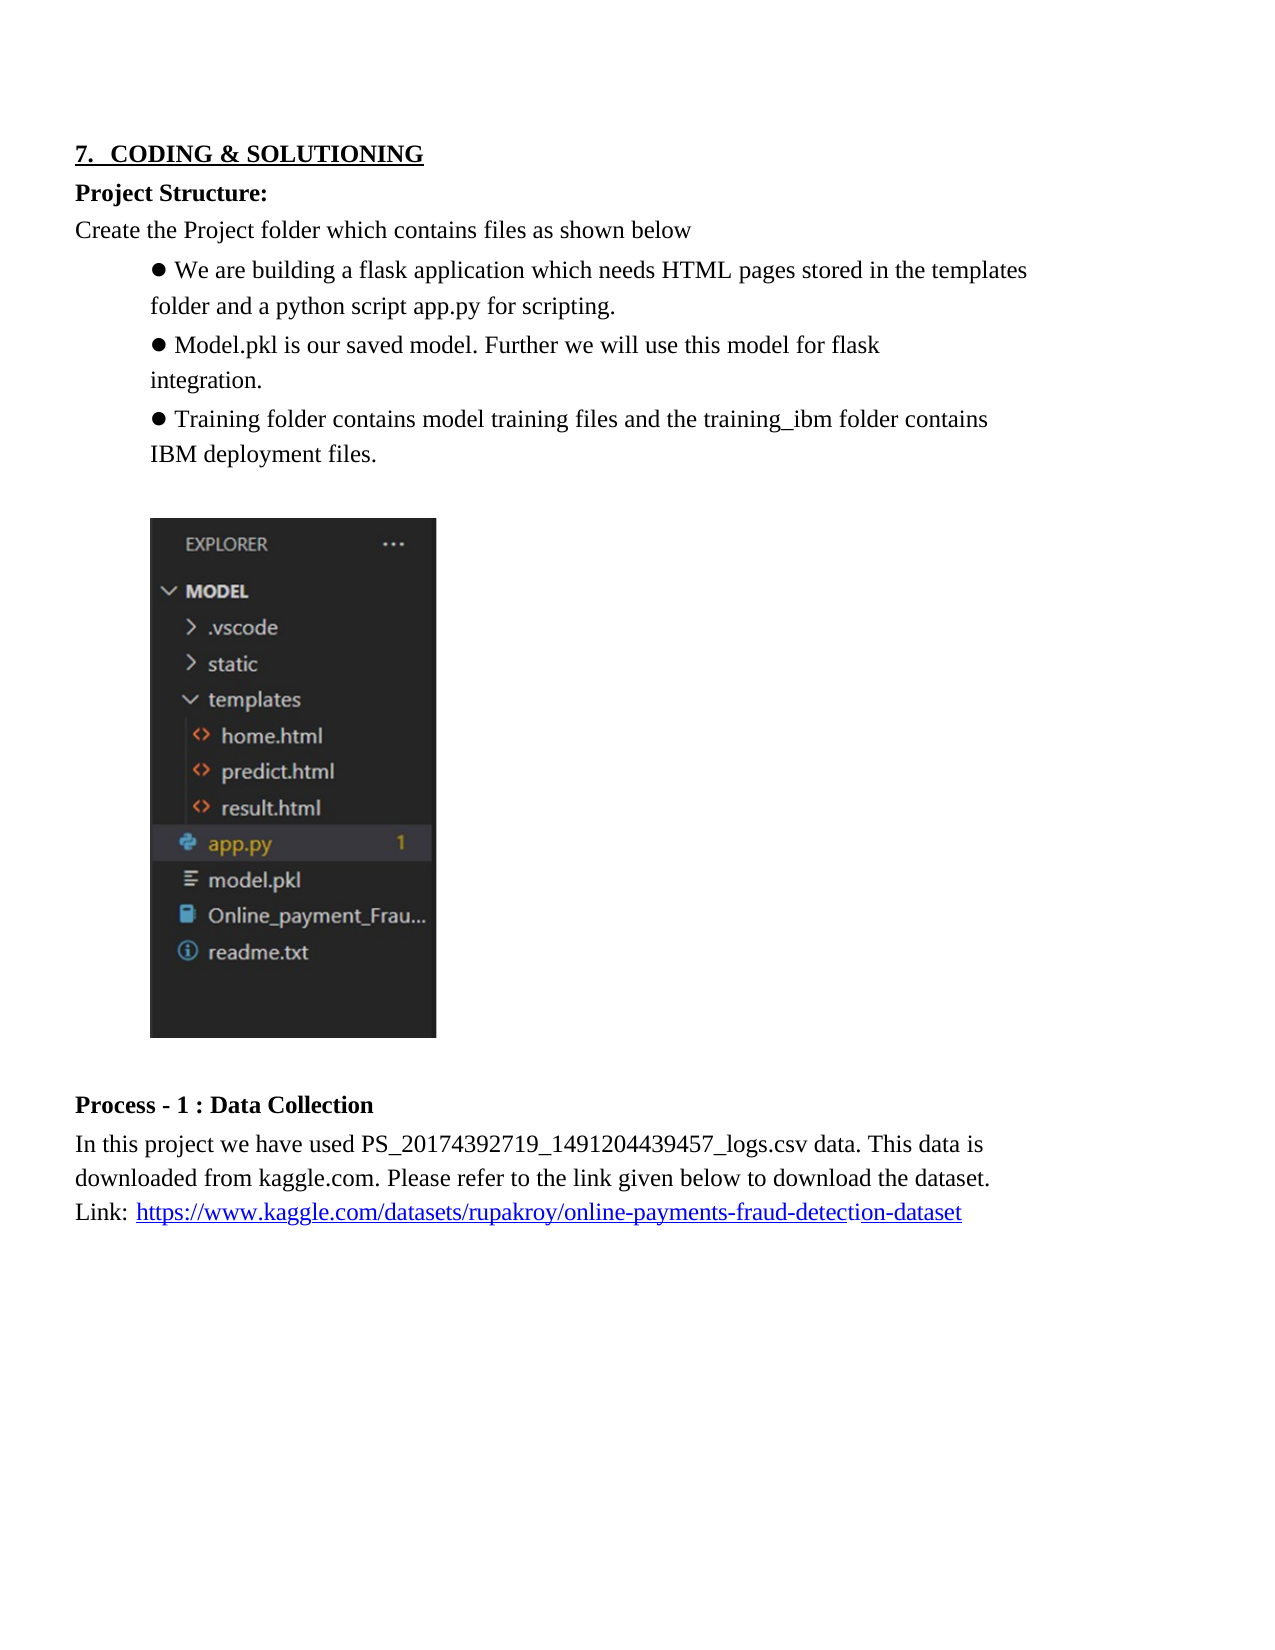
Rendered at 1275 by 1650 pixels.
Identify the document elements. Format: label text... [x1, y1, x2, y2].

list Training folder contains model training files and the training_ibm folder contains IBM deployment files. [150, 399, 1017, 468]
list Model.pkl is our saved model. Further we will use this model for flask integration. [150, 325, 994, 394]
picture [150, 518, 437, 1038]
subtitle Project Structure: [75, 178, 1237, 207]
text Link: https://www.kaggle.com/datasets/rupakroy/online-payments-fraud-detection-dataset [75, 1197, 1237, 1226]
text In this project we have used PS_20174392719_1491204439457_logs.csv data. This data is downloaded from kaggle.com. Please refer to the link given below to download the dataset. [75, 1129, 1104, 1191]
subtitle ​CODING & SOLUTIONING [75, 139, 1237, 168]
subtitle Process - 1 : Data Collection [75, 1090, 1237, 1118]
text Create the Project folder which contains files as shown below [75, 215, 1237, 244]
list We are building a flask application which needs HTML pages stored in the templates folder and a python script app.py for scripting. [150, 250, 1042, 319]
